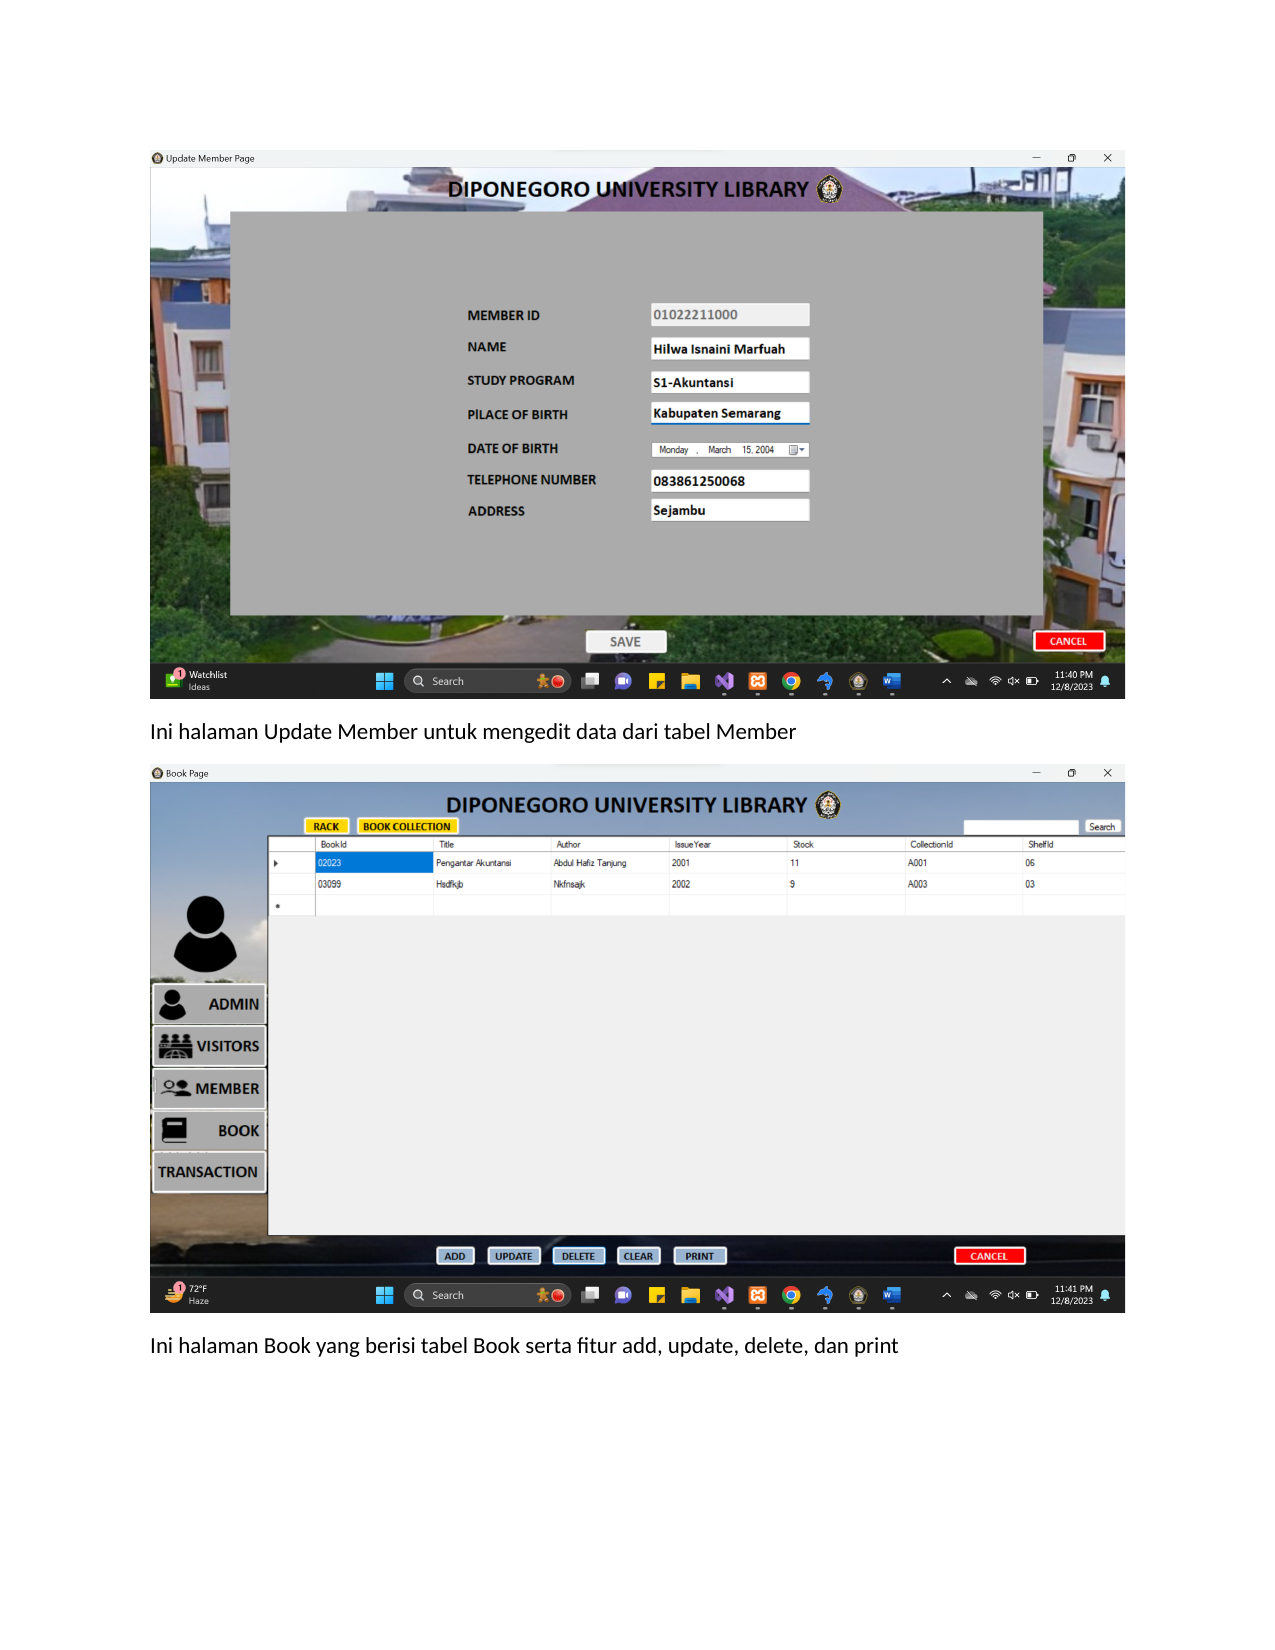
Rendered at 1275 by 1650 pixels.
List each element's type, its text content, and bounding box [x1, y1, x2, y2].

text Ini halaman Book yang berisi tabel Book serta fitur add, update, delete, dan print [150, 1331, 1125, 1359]
text Ini halaman Update Member untuk mengedit data dari tabel Member [150, 717, 1125, 745]
picture [150, 150, 1125, 699]
picture [150, 764, 1125, 1313]
